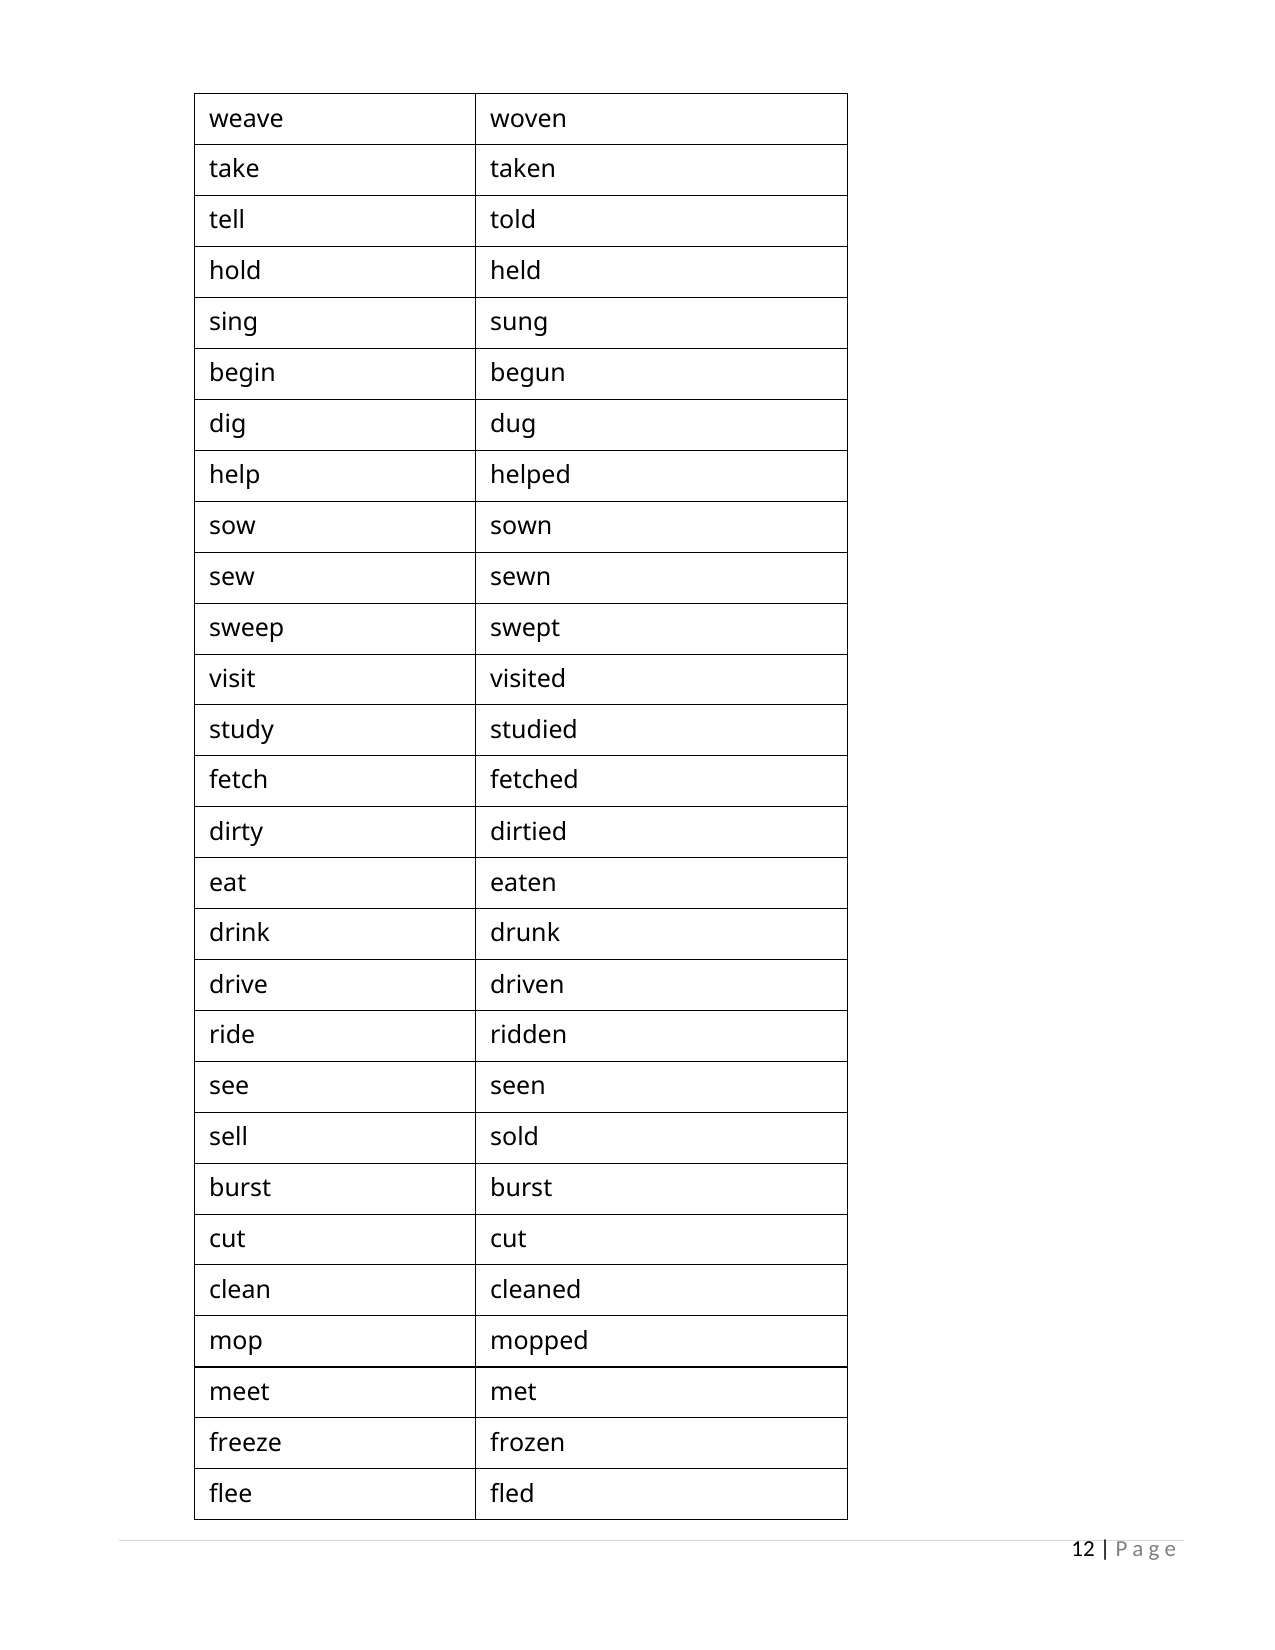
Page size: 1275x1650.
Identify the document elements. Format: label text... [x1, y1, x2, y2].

table_cell told [476, 196, 847, 246]
table_cell held [476, 247, 847, 297]
table_cell woven [476, 94, 847, 144]
table_cell eaten [476, 858, 847, 908]
table_cell sew [195, 553, 475, 602]
table_cell sold [476, 1113, 847, 1163]
table_cell cut [476, 1215, 847, 1264]
table_cell ridden [476, 1011, 847, 1061]
table_cell dirtied [476, 807, 847, 857]
table_cell fetch [195, 756, 475, 806]
table_cell ride [195, 1011, 475, 1061]
table_cell dug [476, 400, 847, 449]
table_cell eat [195, 858, 475, 908]
table_cell seen [476, 1062, 847, 1112]
table_cell begun [476, 349, 847, 399]
table_cell visit [195, 655, 475, 704]
table_cell dirty [195, 807, 475, 857]
table_cell sell [195, 1113, 475, 1163]
table_cell weave [195, 94, 475, 144]
table_cell helped [476, 451, 847, 501]
table_cell help [195, 451, 475, 501]
table_cell see [195, 1062, 475, 1112]
table_cell sow [195, 502, 475, 552]
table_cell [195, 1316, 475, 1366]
table_cell sing [195, 298, 475, 348]
table_cell visited [476, 655, 847, 704]
table_cell clean [195, 1265, 475, 1315]
table_cell begin [195, 349, 475, 399]
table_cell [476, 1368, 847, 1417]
table_cell studied [476, 705, 847, 755]
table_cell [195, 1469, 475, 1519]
table_cell take [195, 145, 475, 195]
table_cell burst [476, 1164, 847, 1214]
table_cell hold [195, 247, 475, 297]
table_cell study [195, 705, 475, 755]
table_cell drunk [476, 909, 847, 959]
table_cell tell [195, 196, 475, 246]
table_cell burst [195, 1164, 475, 1214]
table_cell fetched [476, 756, 847, 806]
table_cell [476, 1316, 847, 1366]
table_cell dig [195, 400, 475, 449]
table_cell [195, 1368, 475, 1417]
table_cell driven [476, 960, 847, 1010]
table_cell sweep [195, 604, 475, 653]
table_cell sewn [476, 553, 847, 602]
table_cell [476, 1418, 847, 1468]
table_cell sung [476, 298, 847, 348]
table_cell sown [476, 502, 847, 552]
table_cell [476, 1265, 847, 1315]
table_cell taken [476, 145, 847, 195]
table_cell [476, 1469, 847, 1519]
table_cell cut [195, 1215, 475, 1264]
table_cell drink [195, 909, 475, 959]
table_cell swept [476, 604, 847, 653]
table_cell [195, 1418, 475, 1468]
table_cell drive [195, 960, 475, 1010]
